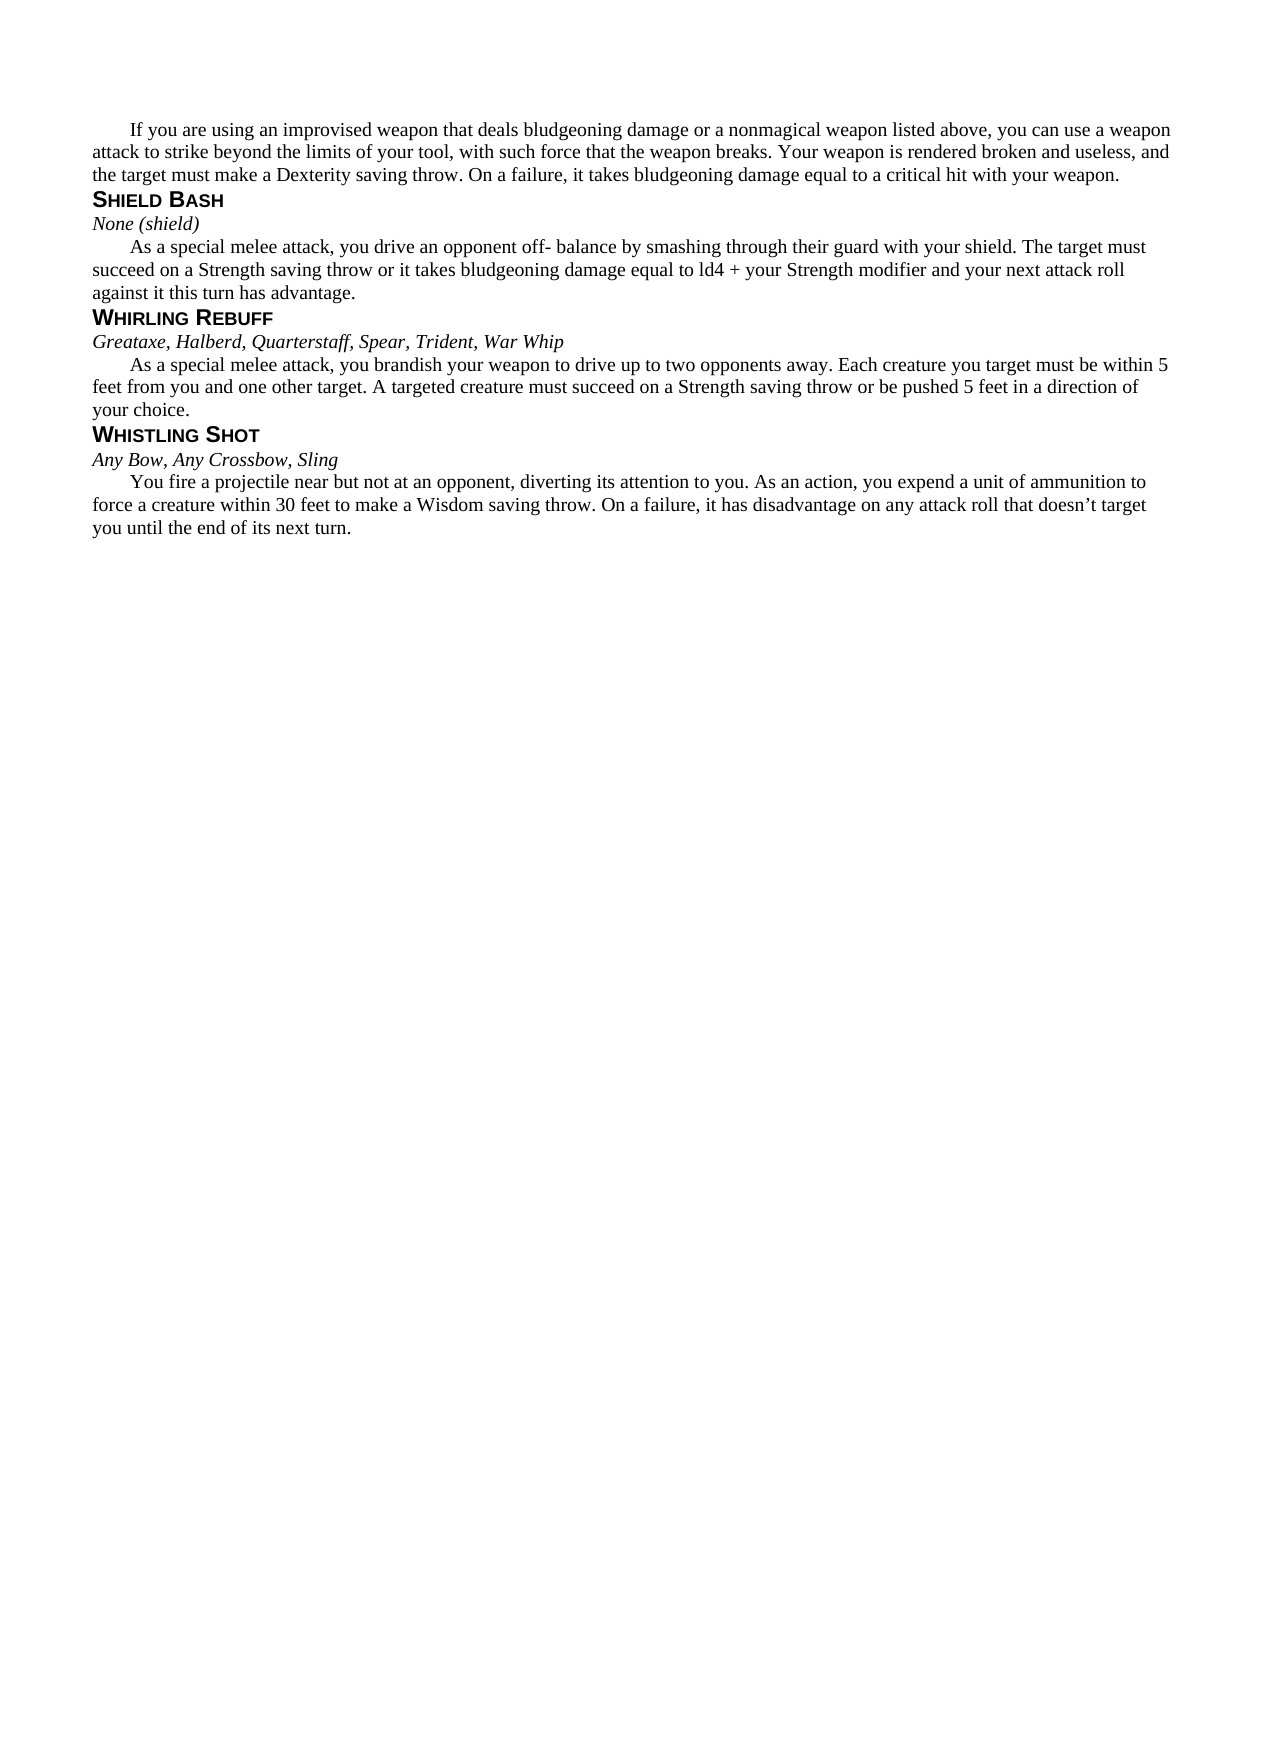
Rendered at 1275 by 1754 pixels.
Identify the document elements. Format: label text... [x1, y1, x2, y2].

text As a special melee attack, you drive an opponent off- balance by smashing through their guard with your shield. The target must succeed on a Strength saving throw or it takes bludgeoning damage equal to ld4 + your Strength modifier and your next attack roll against it this turn has advantage. [92, 235, 1177, 303]
text Shield Bash [92, 186, 1177, 212]
text As a special melee attack, you brandish your weapon to drive up to two opponents away. Each creature you target must be within 5 feet from you and one other target. A targeted creature must succeed on a Strength saving throw or be pushed 5 feet in a direction of your choice. [92, 353, 1177, 421]
text Whirling Rebuff [92, 303, 1177, 330]
text None (shield) [92, 212, 1177, 235]
text Greataxe, Halberd, Quarterstaff, Spear, Trident, War Whip [92, 330, 1177, 353]
text Whistling Shot [92, 421, 1177, 447]
text Any Bow, Any Crossbow, Sling [92, 447, 1177, 470]
text If you are using an improvised weapon that deals bludgeoning damage or a nonmagical weapon listed above, you can use a weapon attack to strike beyond the limits of your tool, with such force that the weapon breaks. Your weapon is rendered broken and useless, and the target must make a Dexterity saving throw. On a failure, it takes bludgeoning damage equal to a critical hit with your weapon. [92, 117, 1177, 186]
text You fire a projectile near but not at an opponent, diverting its attention to you. As an action, you expend a unit of ammunition to force a creature within 30 feet to make a Wisdom saving throw. On a failure, it has disadvantage on any attack roll that doesn’t target you until the end of its next turn. [92, 470, 1177, 539]
